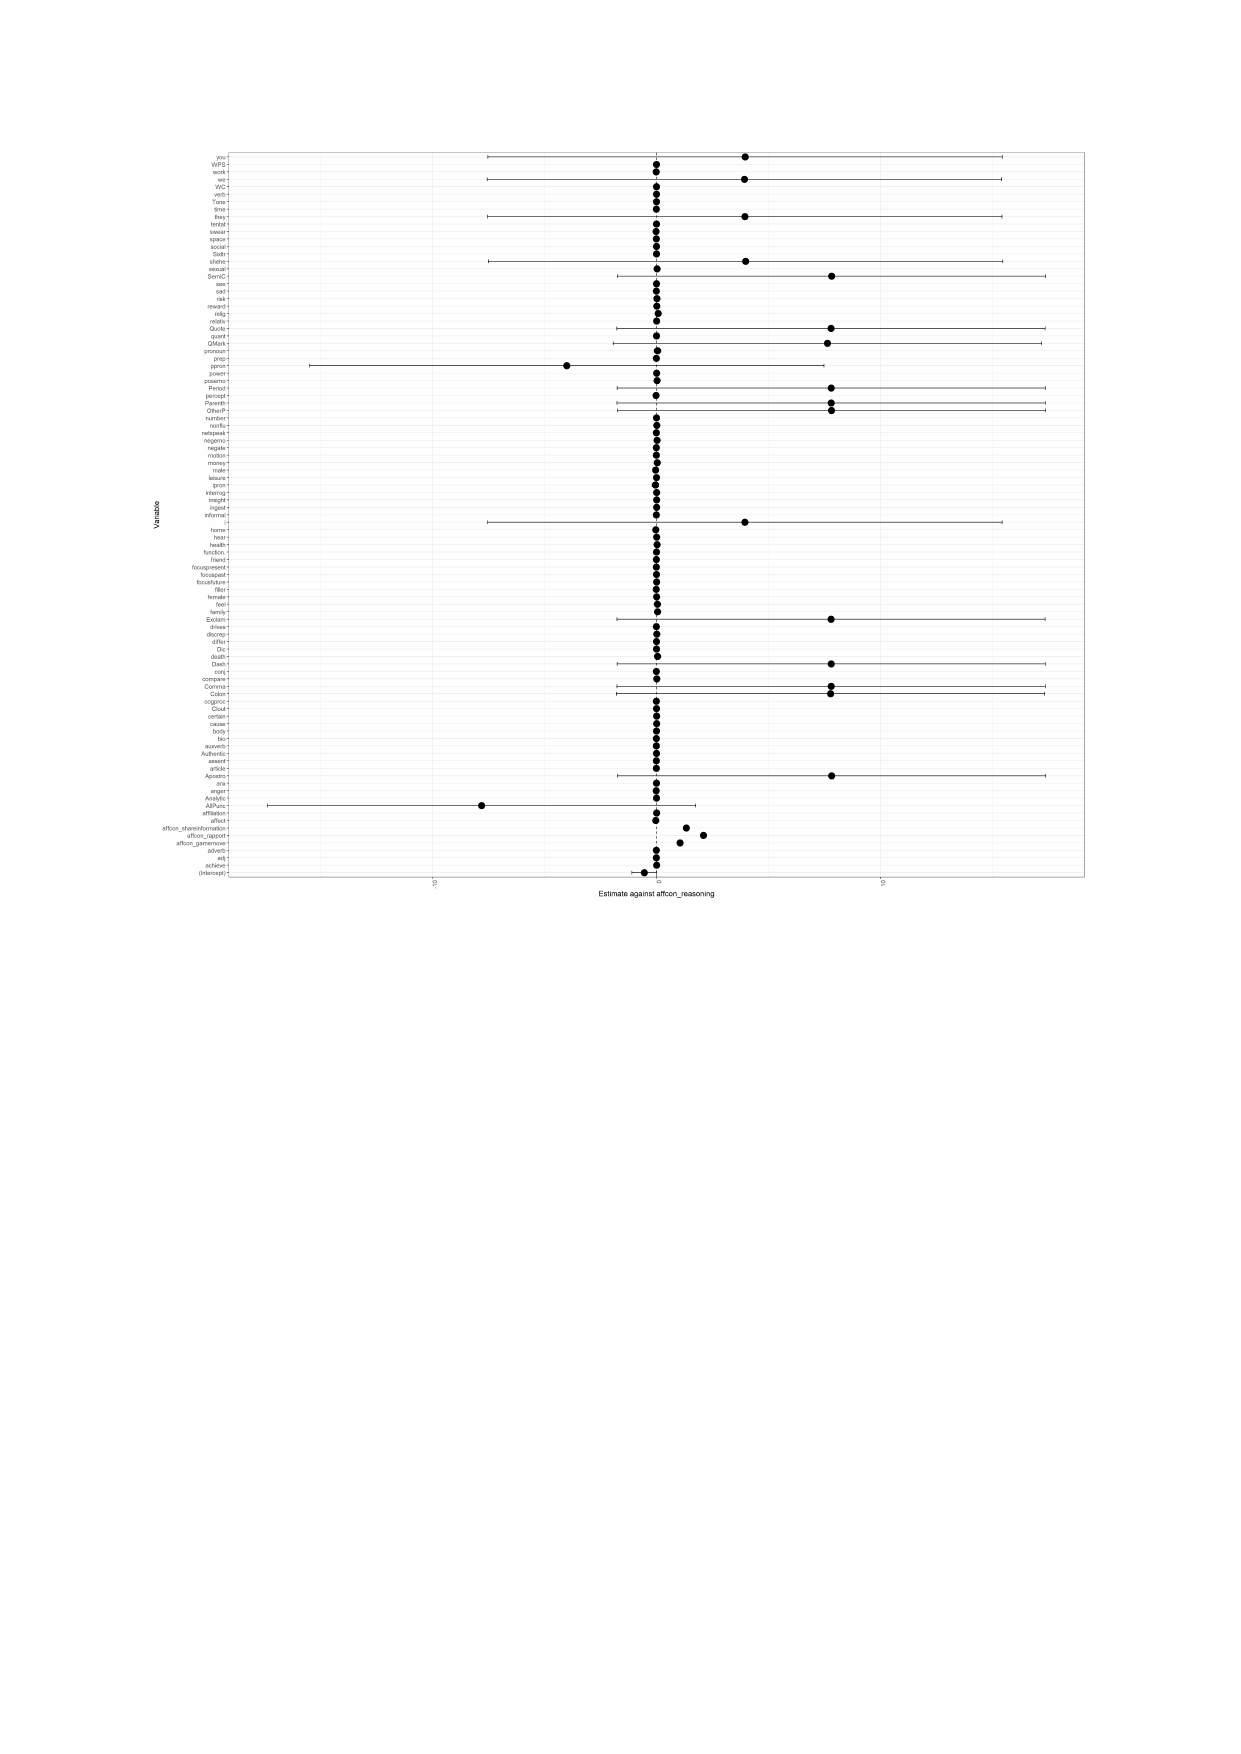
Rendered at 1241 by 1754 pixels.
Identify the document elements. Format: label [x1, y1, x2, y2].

picture [150, 150, 1088, 901]
